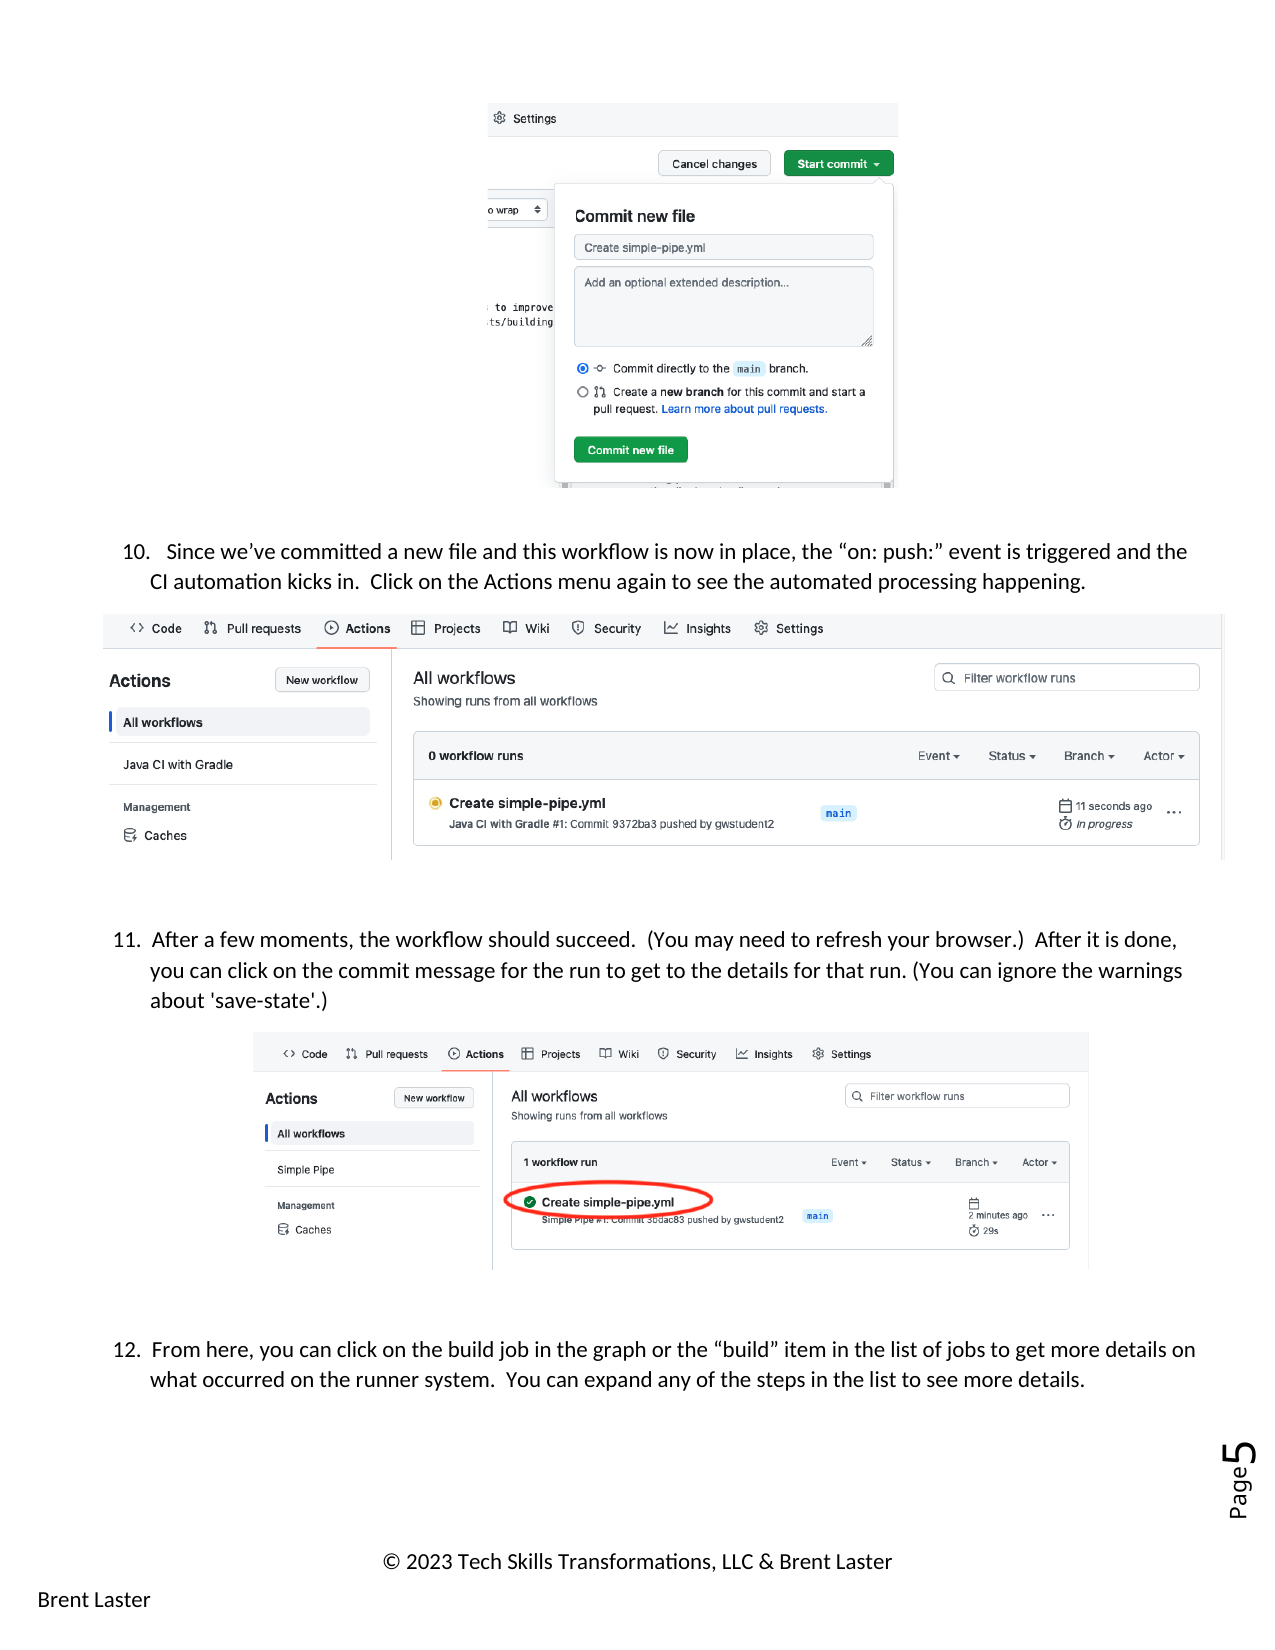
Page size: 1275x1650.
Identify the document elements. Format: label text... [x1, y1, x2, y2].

text 11. After a few moments, the workflow should succeed. (You may need to refresh your browser.) After it is done, you can click on the commit message for the run to get to the details for that run. (You can ignore the warnings about 'save-state'.) [112, 926, 1200, 1014]
picture [253, 1032, 1089, 1270]
text 10. Since we’ve committed a new file and this workflow is now in place, the “on: push:” event is triggered and the CI automation kicks in. Click on the Actions menu again to see the automated processing happening. [122, 537, 1200, 595]
picture [487, 103, 899, 488]
picture [103, 614, 1225, 860]
text 12. From here, you can click on the build job in the graph or the “build” item in the list of jobs to get more details on what occurred on the runner system. You can expand any of the steps in the list to see more details. [112, 1335, 1200, 1393]
